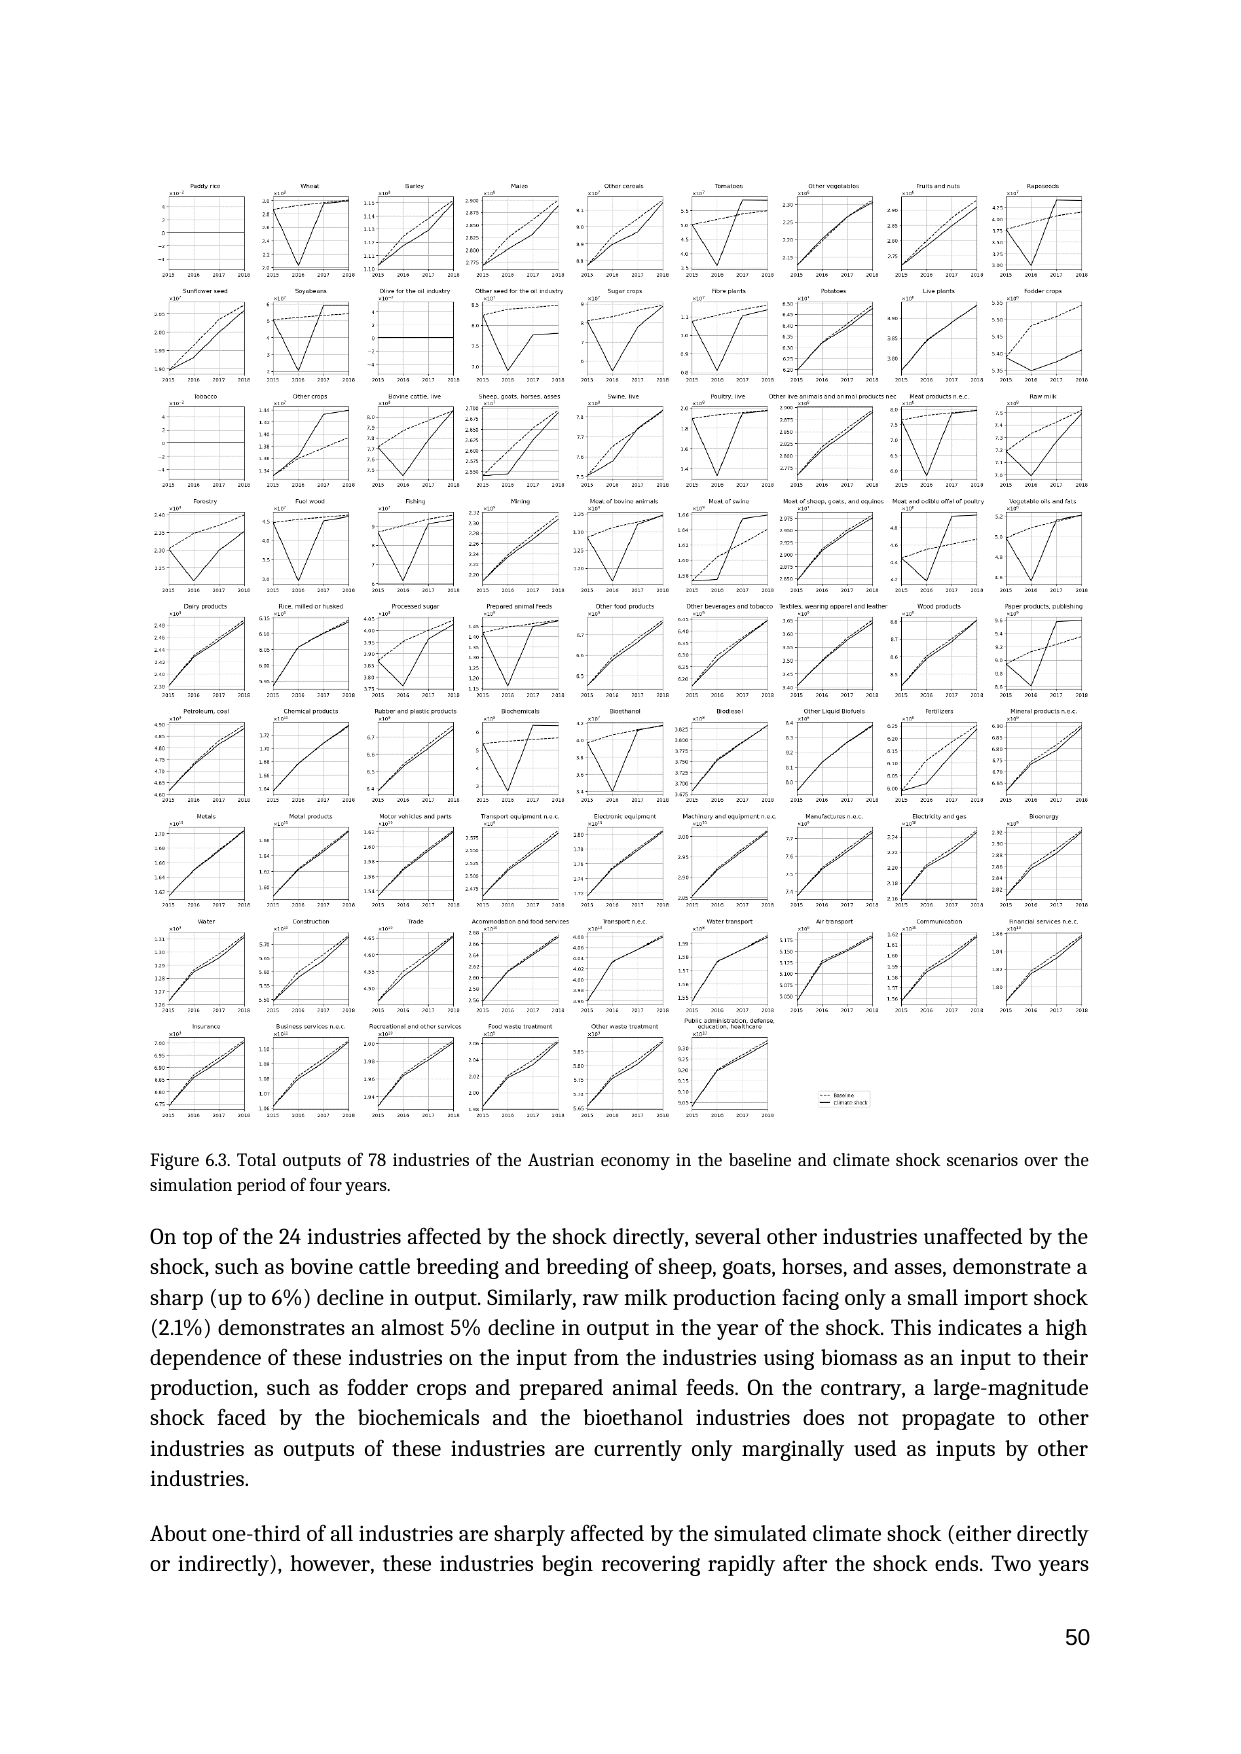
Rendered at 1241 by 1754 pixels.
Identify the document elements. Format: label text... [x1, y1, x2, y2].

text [150, 1521, 1090, 1577]
text On top of the 24 industries affected by the shock directly, several other industries unaffected by the shock, such as bovine cattle breeding and breeding of sheep, goats, horses, and asses, demonstrate a sharp (up to 6%) decline in output. Similarly, raw milk production facing only a small import shock (2.1%) demonstrates an almost 5% decline in output in the year of the shock. This indicates a high dependence of these industries on the input from the industries using biomass as an input to their production, such as fodder crops and prepared animal feeds. On the contrary, a large-magnitude shock faced by the biochemicals and the bioethanol industries does not propagate to other industries as outputs of these industries are currently only marginally used as inputs by other industries. [150, 1224, 1090, 1492]
picture [150, 180, 1091, 1121]
text Figure 6.3. Total outputs of 78 industries of the Austrian economy in the baseline and climate shock scenarios over the simulation period of four years. [150, 1149, 1090, 1196]
